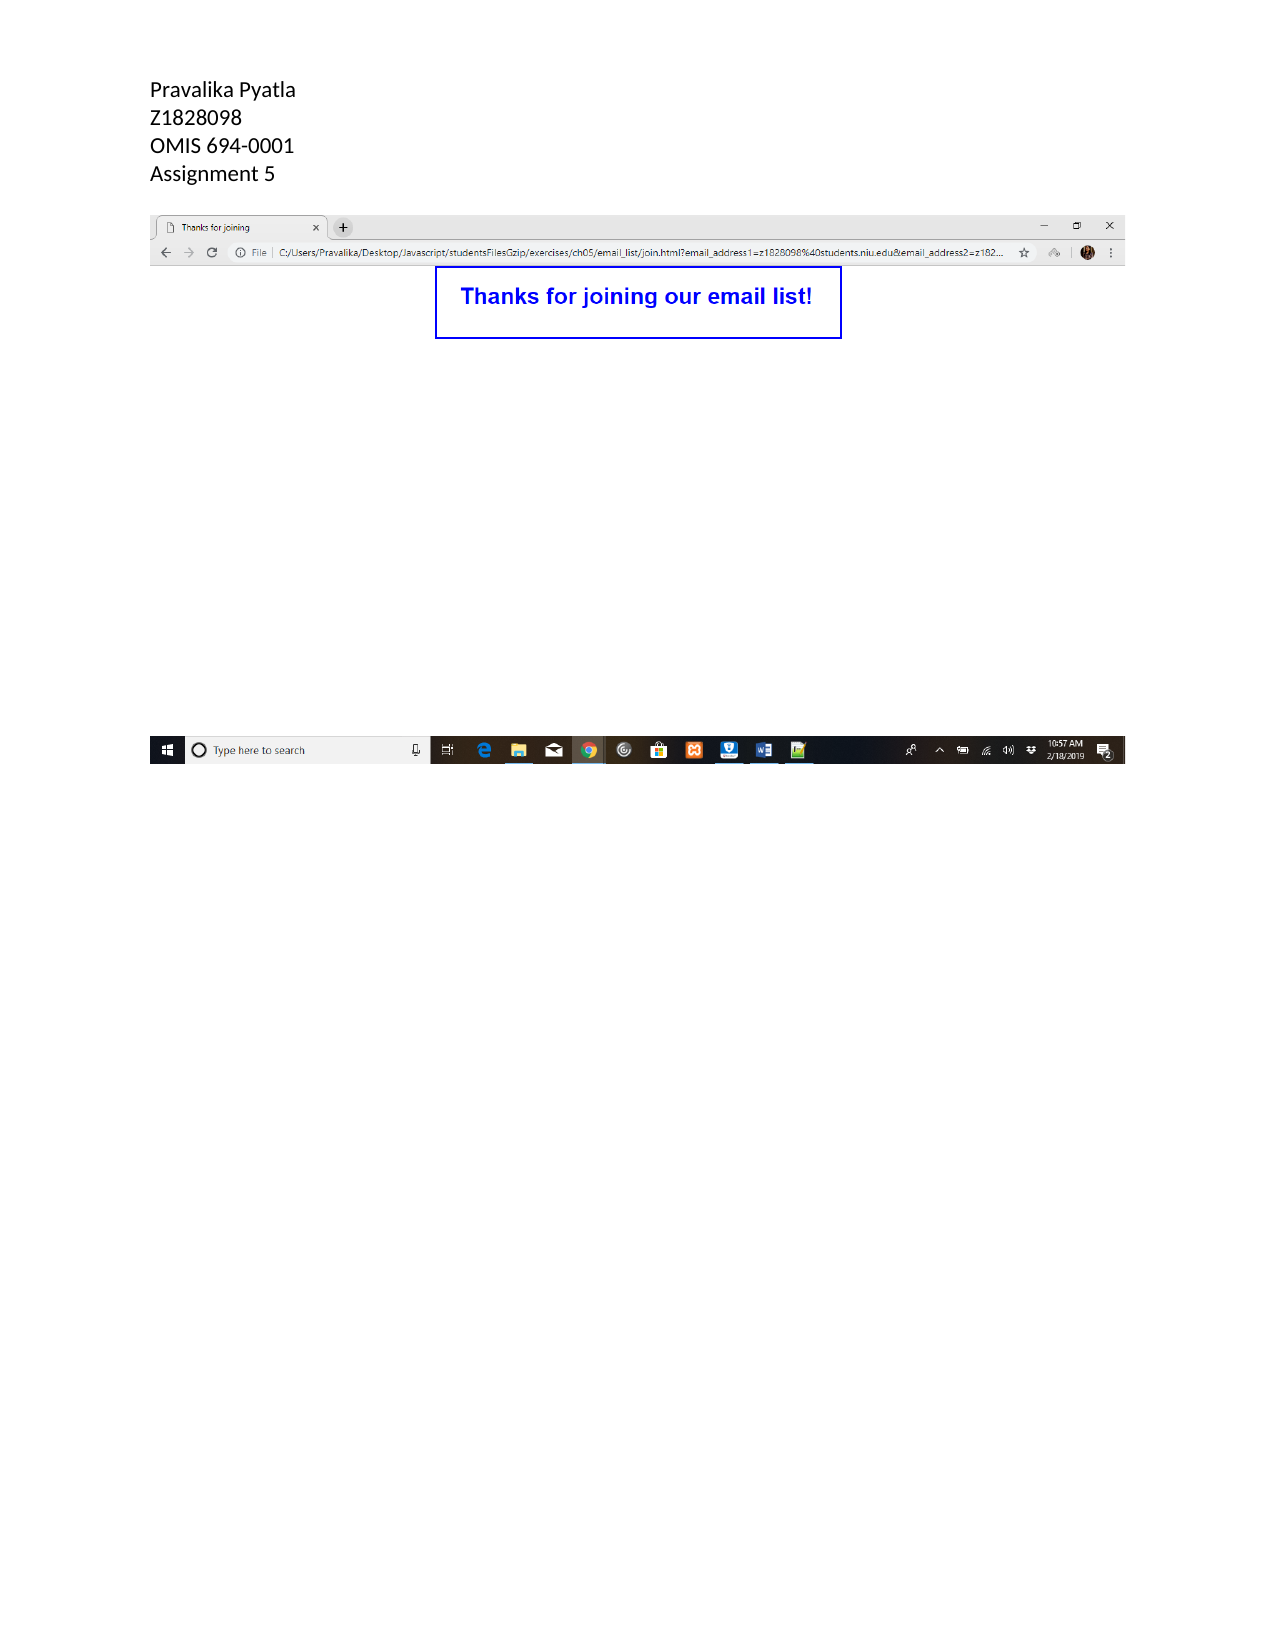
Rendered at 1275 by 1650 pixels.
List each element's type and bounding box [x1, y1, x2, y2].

picture [150, 215, 1125, 764]
